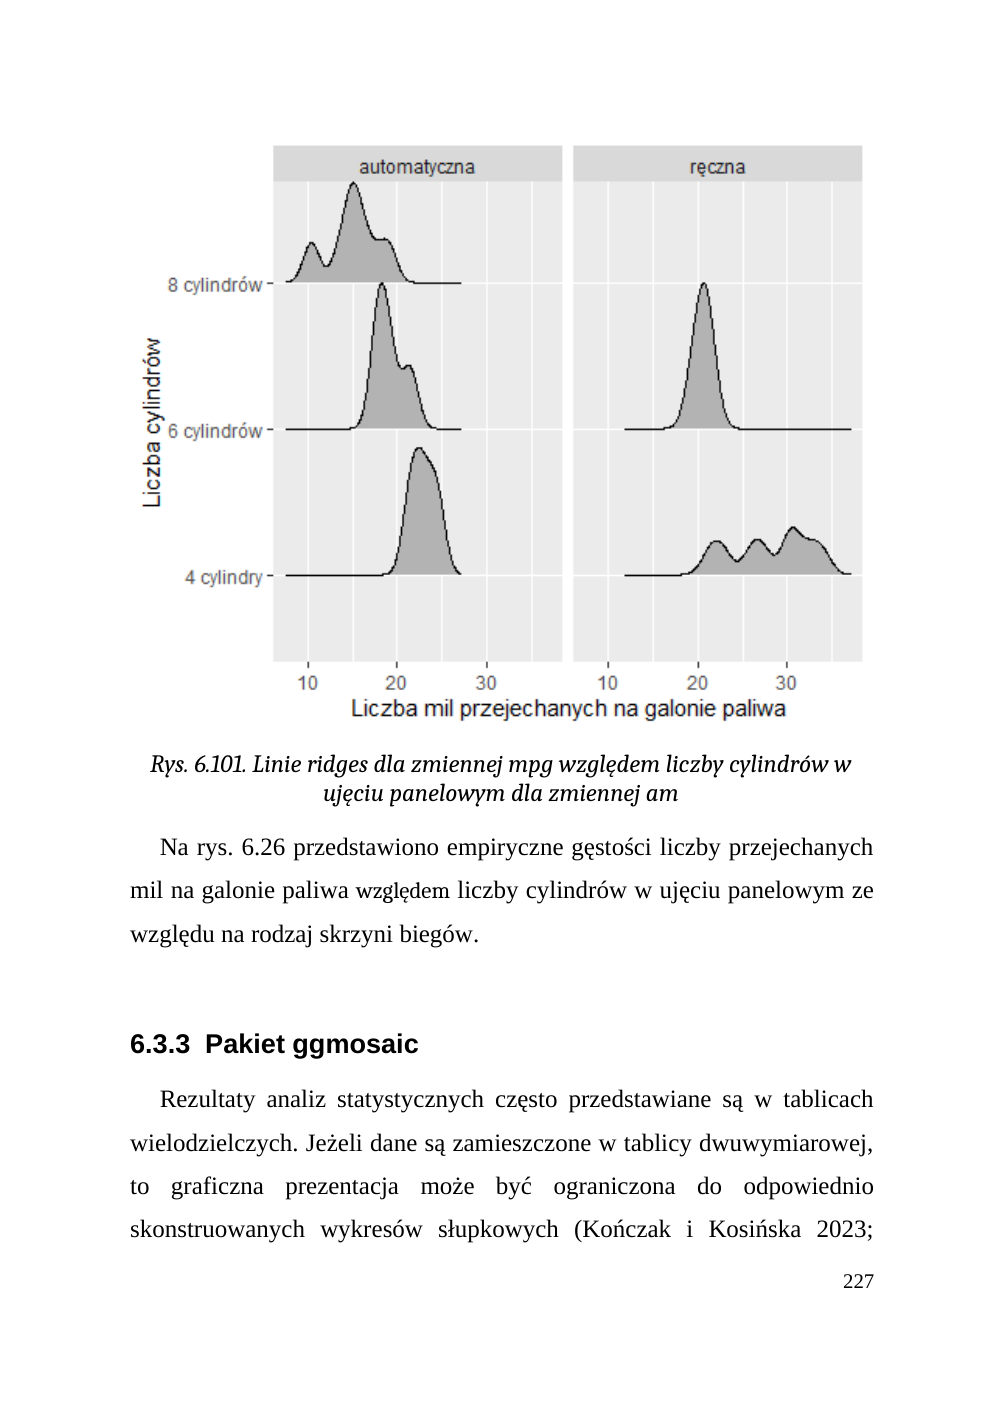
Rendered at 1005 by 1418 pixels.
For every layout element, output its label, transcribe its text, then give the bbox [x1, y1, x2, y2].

picture [129, 135, 875, 732]
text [130, 1084, 874, 1243]
text Na rys. 6.26 przedstawiono empiryczne gęstości liczby przejechanych mil na galonie paliwa względem liczby cylindrów w ujęciu panelowym ze względu na rodzaj skrzyni biegów. [130, 832, 874, 948]
subtitle Pakiet ggmosaic [130, 1028, 874, 1059]
